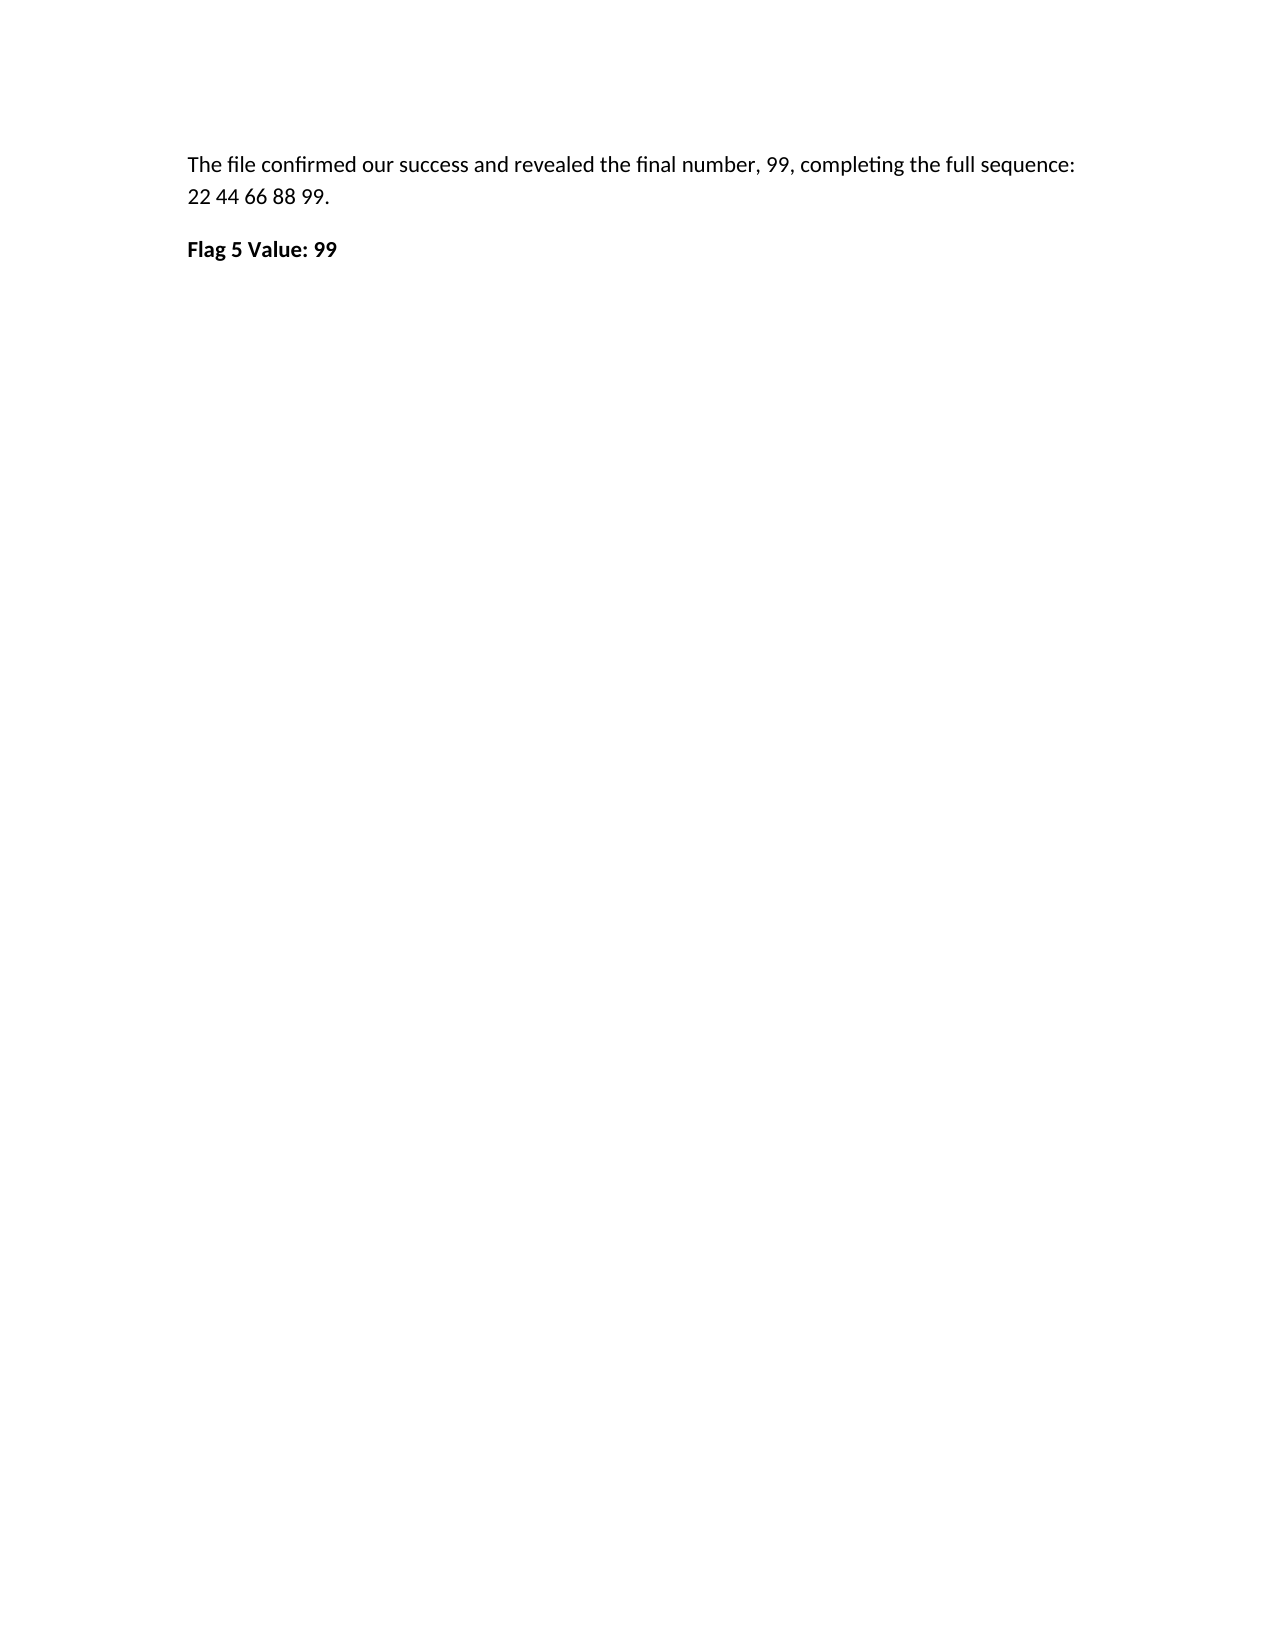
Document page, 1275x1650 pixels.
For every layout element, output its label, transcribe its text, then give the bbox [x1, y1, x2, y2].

text The file confirmed our success and revealed the final number, 99, completing the full sequence: 22 44 66 88 99. [187, 150, 1087, 210]
text Flag 5 Value: 99 [187, 235, 1087, 263]
